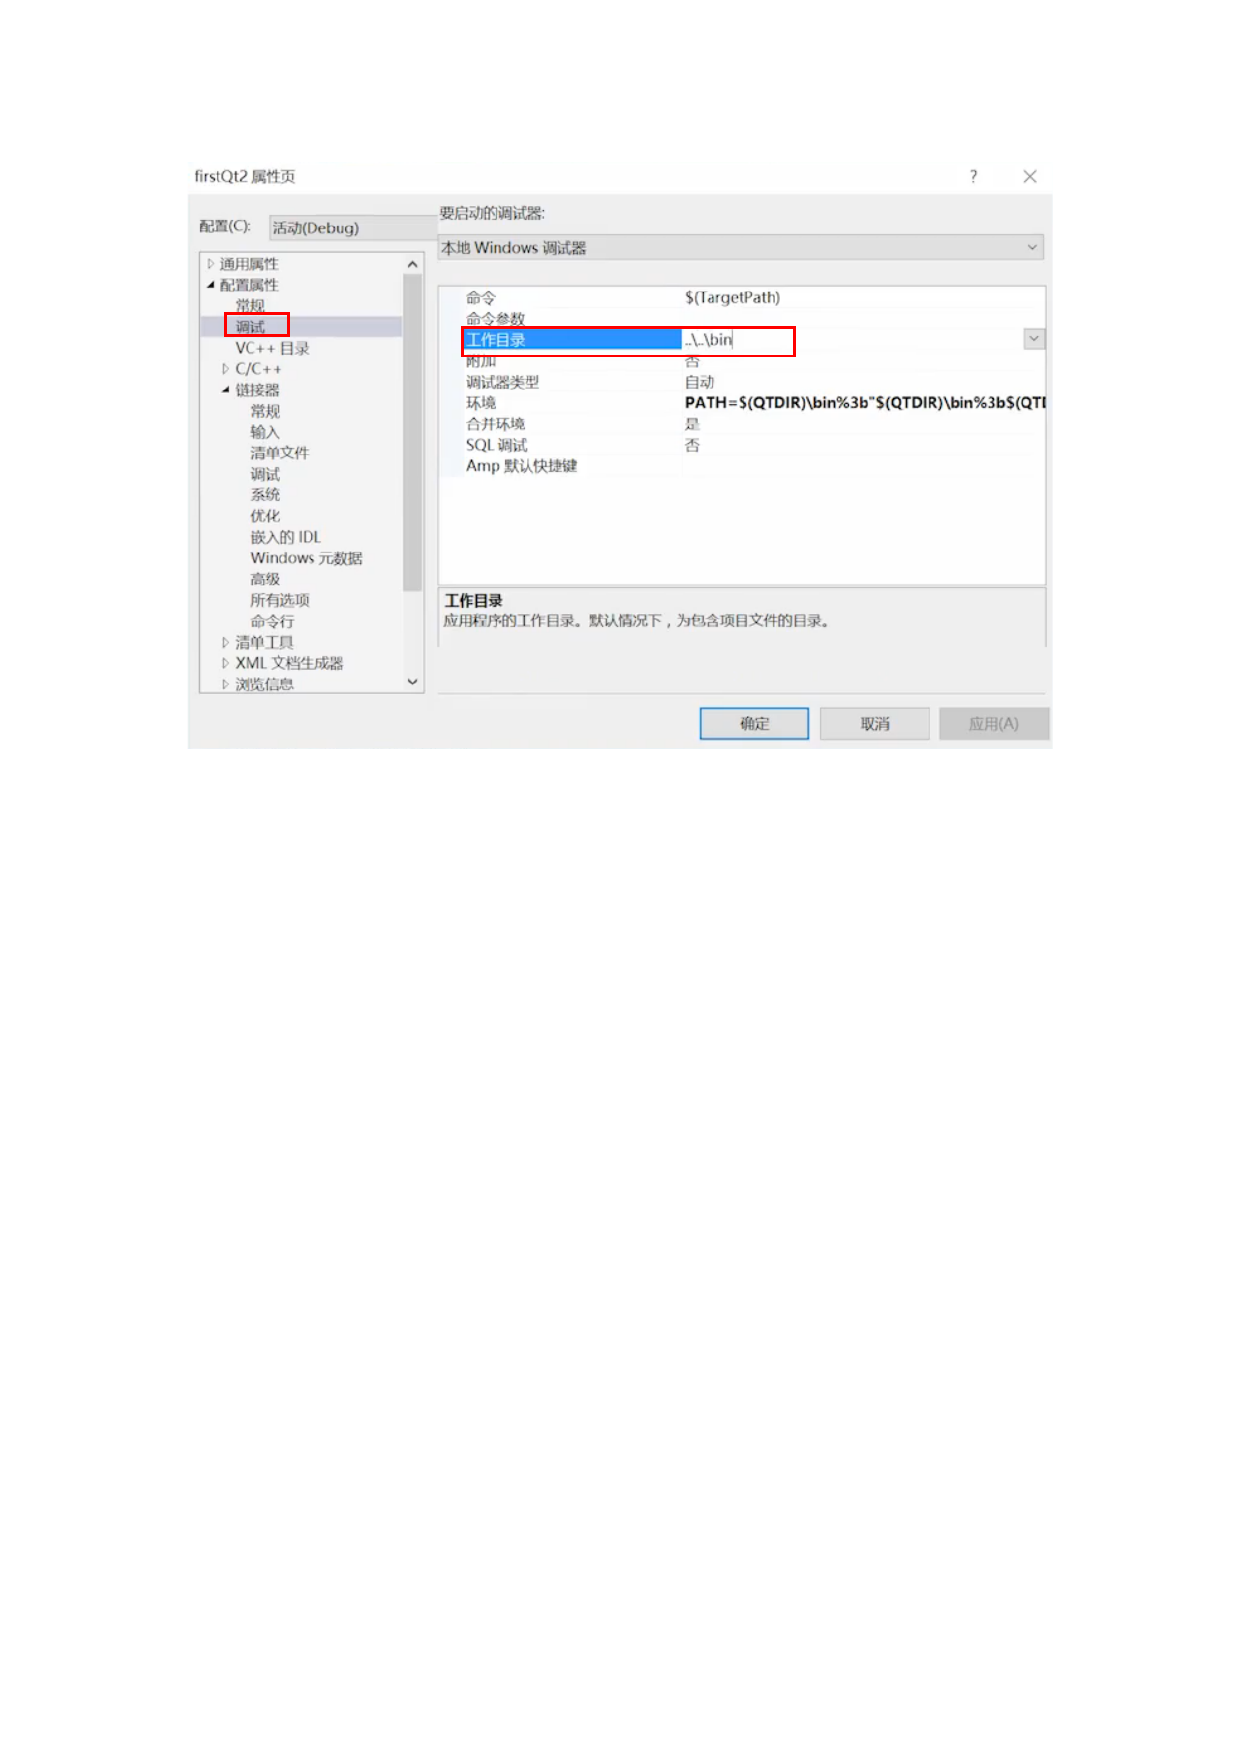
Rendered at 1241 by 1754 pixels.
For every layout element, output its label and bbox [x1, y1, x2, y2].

picture [187, 162, 1053, 749]
